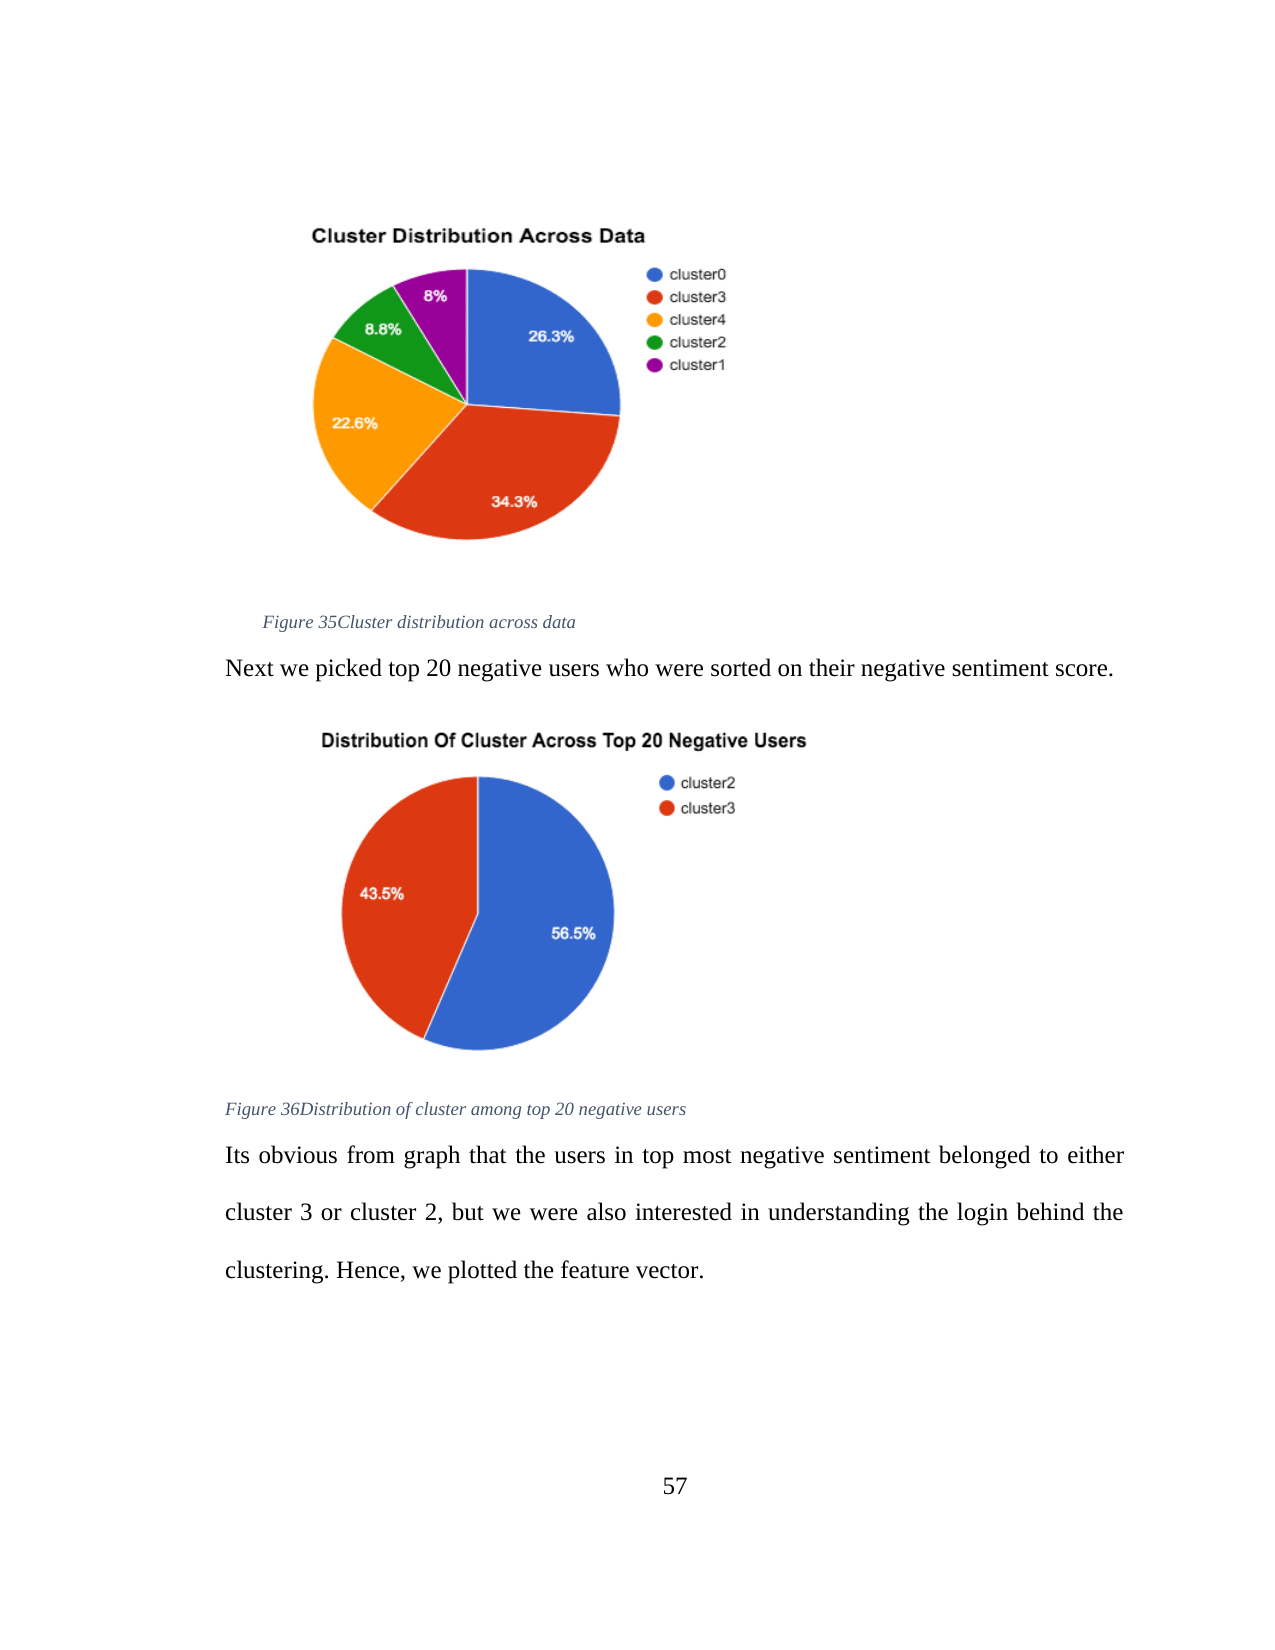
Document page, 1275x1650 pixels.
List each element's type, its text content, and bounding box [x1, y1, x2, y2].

text Next we picked top 20 negative users who were sorted on their negative sentiment score. [225, 653, 1125, 682]
picture [225, 710, 928, 1069]
picture [225, 207, 928, 582]
text Its obvious from graph that the users in top most negative sentiment belonged to either cluster 3 or cluster 2, but we were also interested in understanding the login behind the clustering. Hence, we plotted the feature vector. [225, 1140, 1125, 1284]
